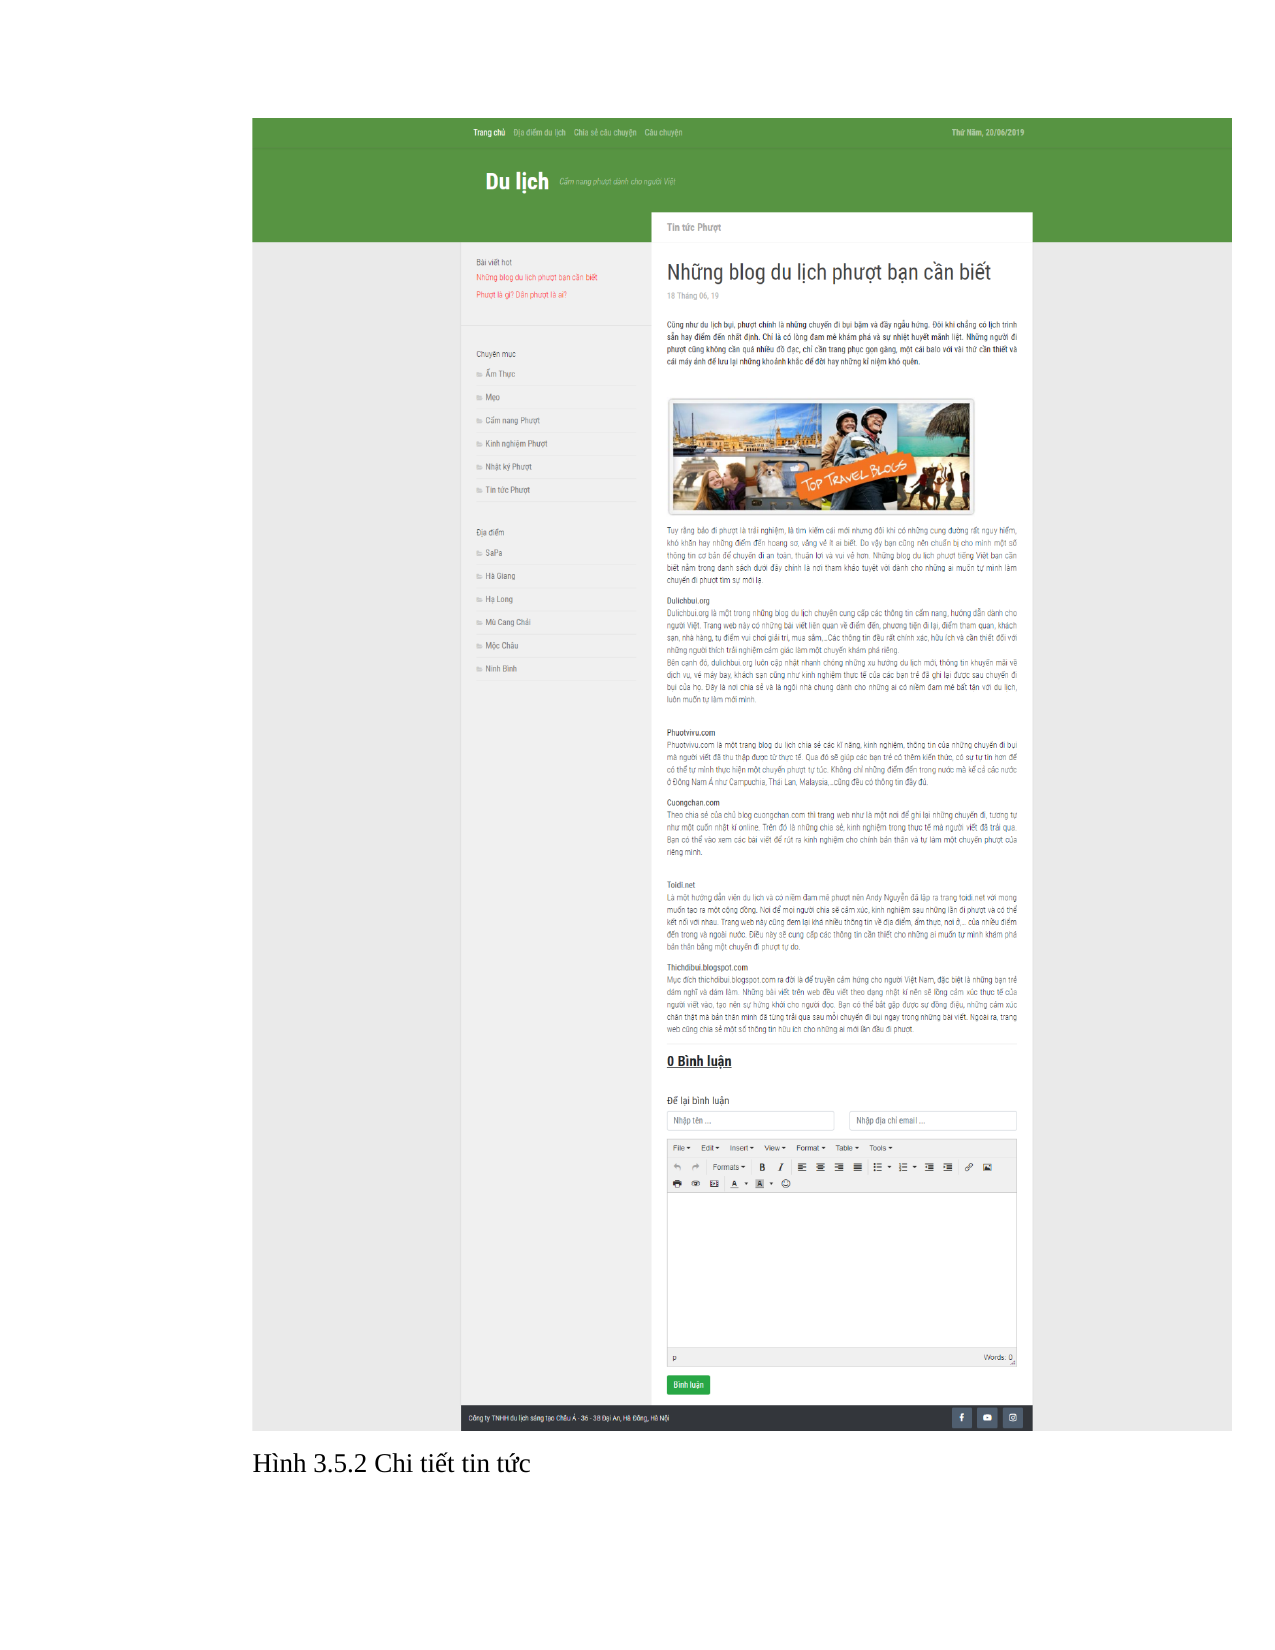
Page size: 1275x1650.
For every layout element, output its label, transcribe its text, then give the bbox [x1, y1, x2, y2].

picture [252, 118, 1232, 1431]
list Hình 3.5.2 Chi tiết tin tức [252, 1447, 1157, 1478]
